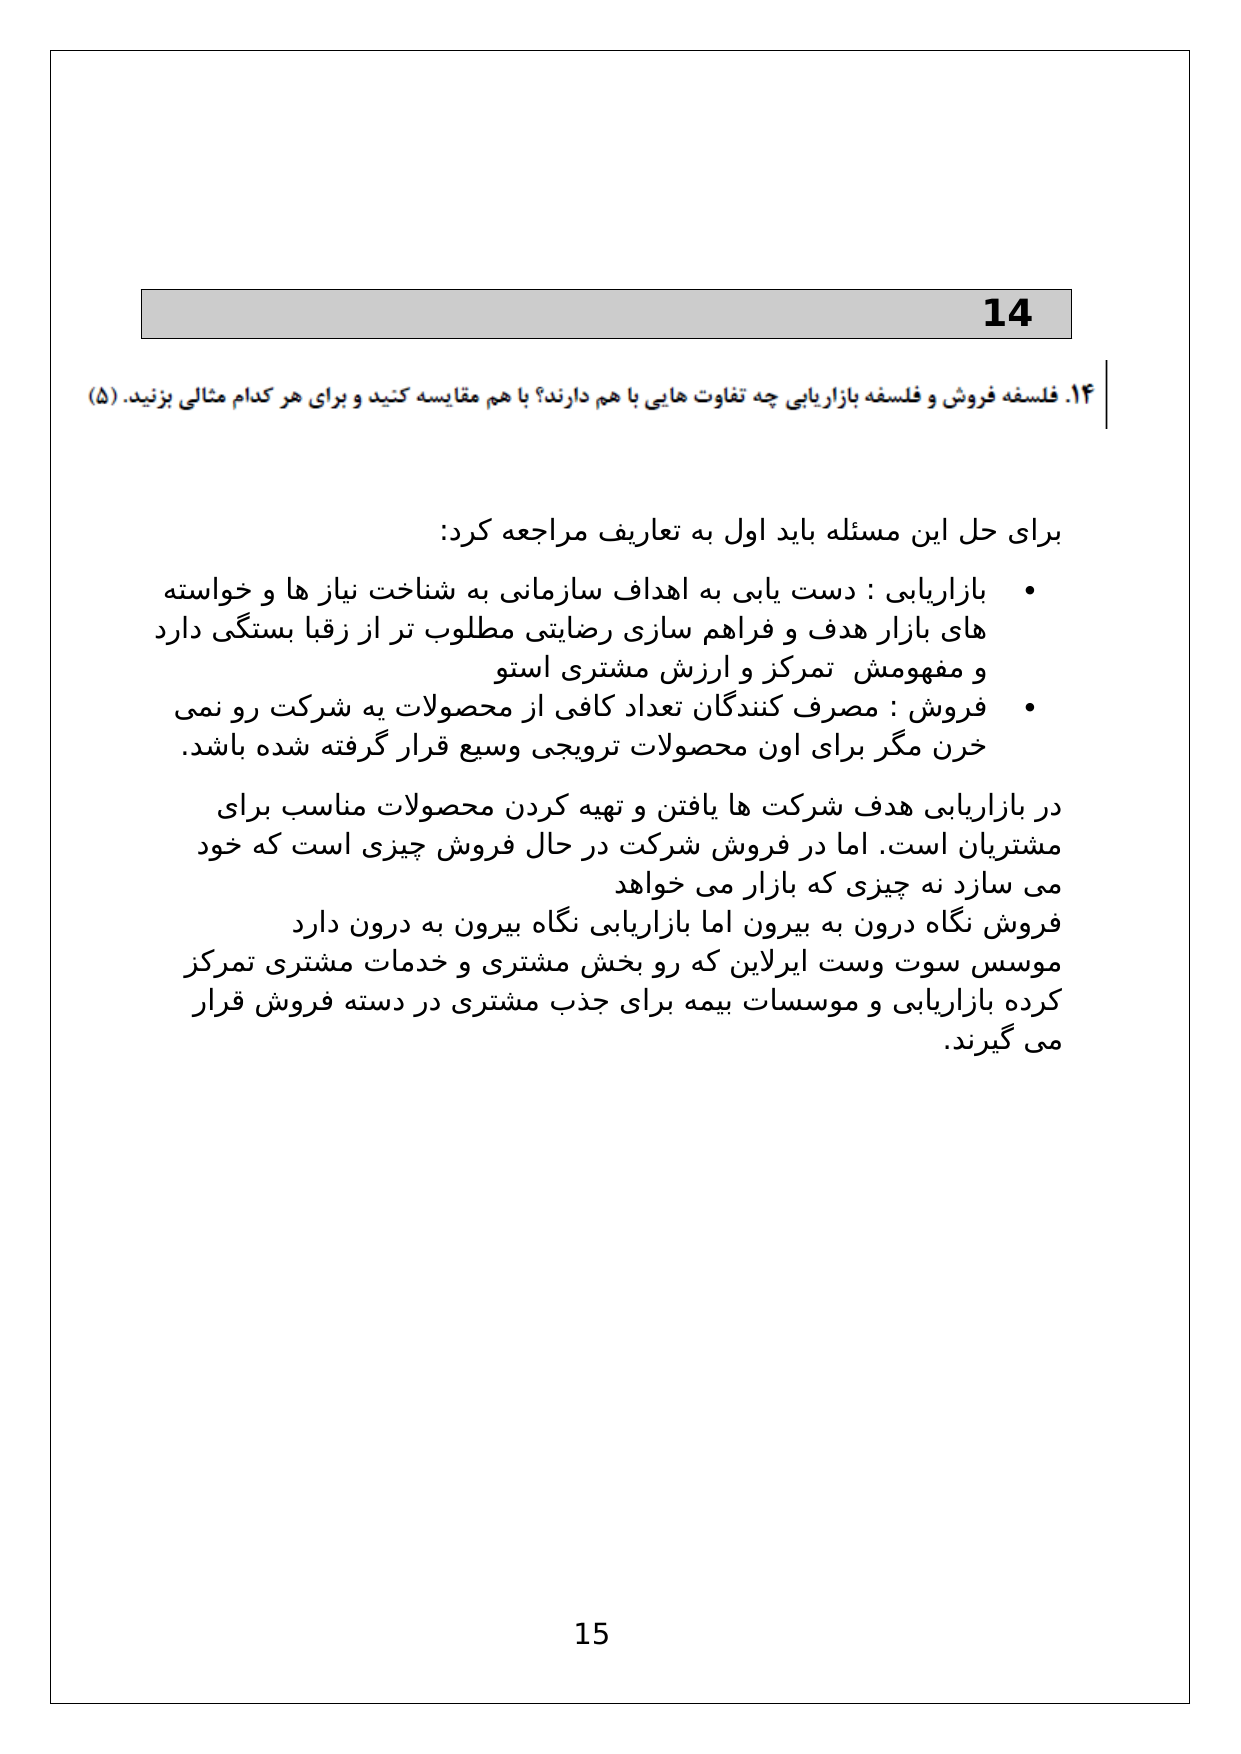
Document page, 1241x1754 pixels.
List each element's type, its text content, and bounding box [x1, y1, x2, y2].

text در بازاریابی هدف شرکت ها یافتن و تهیه کردن محصولات مناسب برای مشتریان است. اما در فروش شرکت در حال فروش چیزی است که خود می سازد نه چیزی که بازار می خواهد فروش نگاه درون به بیرون اما بازاریابی نگاه بیرون به درون دارد موسس سوت وست ایرلاین که رو بخش مشتری و خدمات مشتری تمرکز کرده بازاریابی و موسسات بیمه برای جذب مشتری در دسته فروش قرار می گیرند. [150, 788, 1063, 1056]
list بازاریابی : دست یابی به اهداف سازمانی به شناخت نیاز ها و خواسته های بازار هدف و فراهم سازی رضایتی مطلوب تر از زقبا بستگی دارد و مفهومش تمرکز و ارزش مشتری استو [150, 573, 1026, 684]
subtitle 14 [142, 290, 1071, 338]
picture [62, 360, 1115, 429]
text برای حل این مسئله باید اول به تعاریف مراجعه کرد: [150, 513, 1063, 547]
list فروش : مصرف کنندگان تعداد کافی از محصولات یه شرکت رو نمی خرن مگر برای اون محصولات ترویجی وسیع قرار گرفته شده باشد. [150, 689, 1026, 762]
